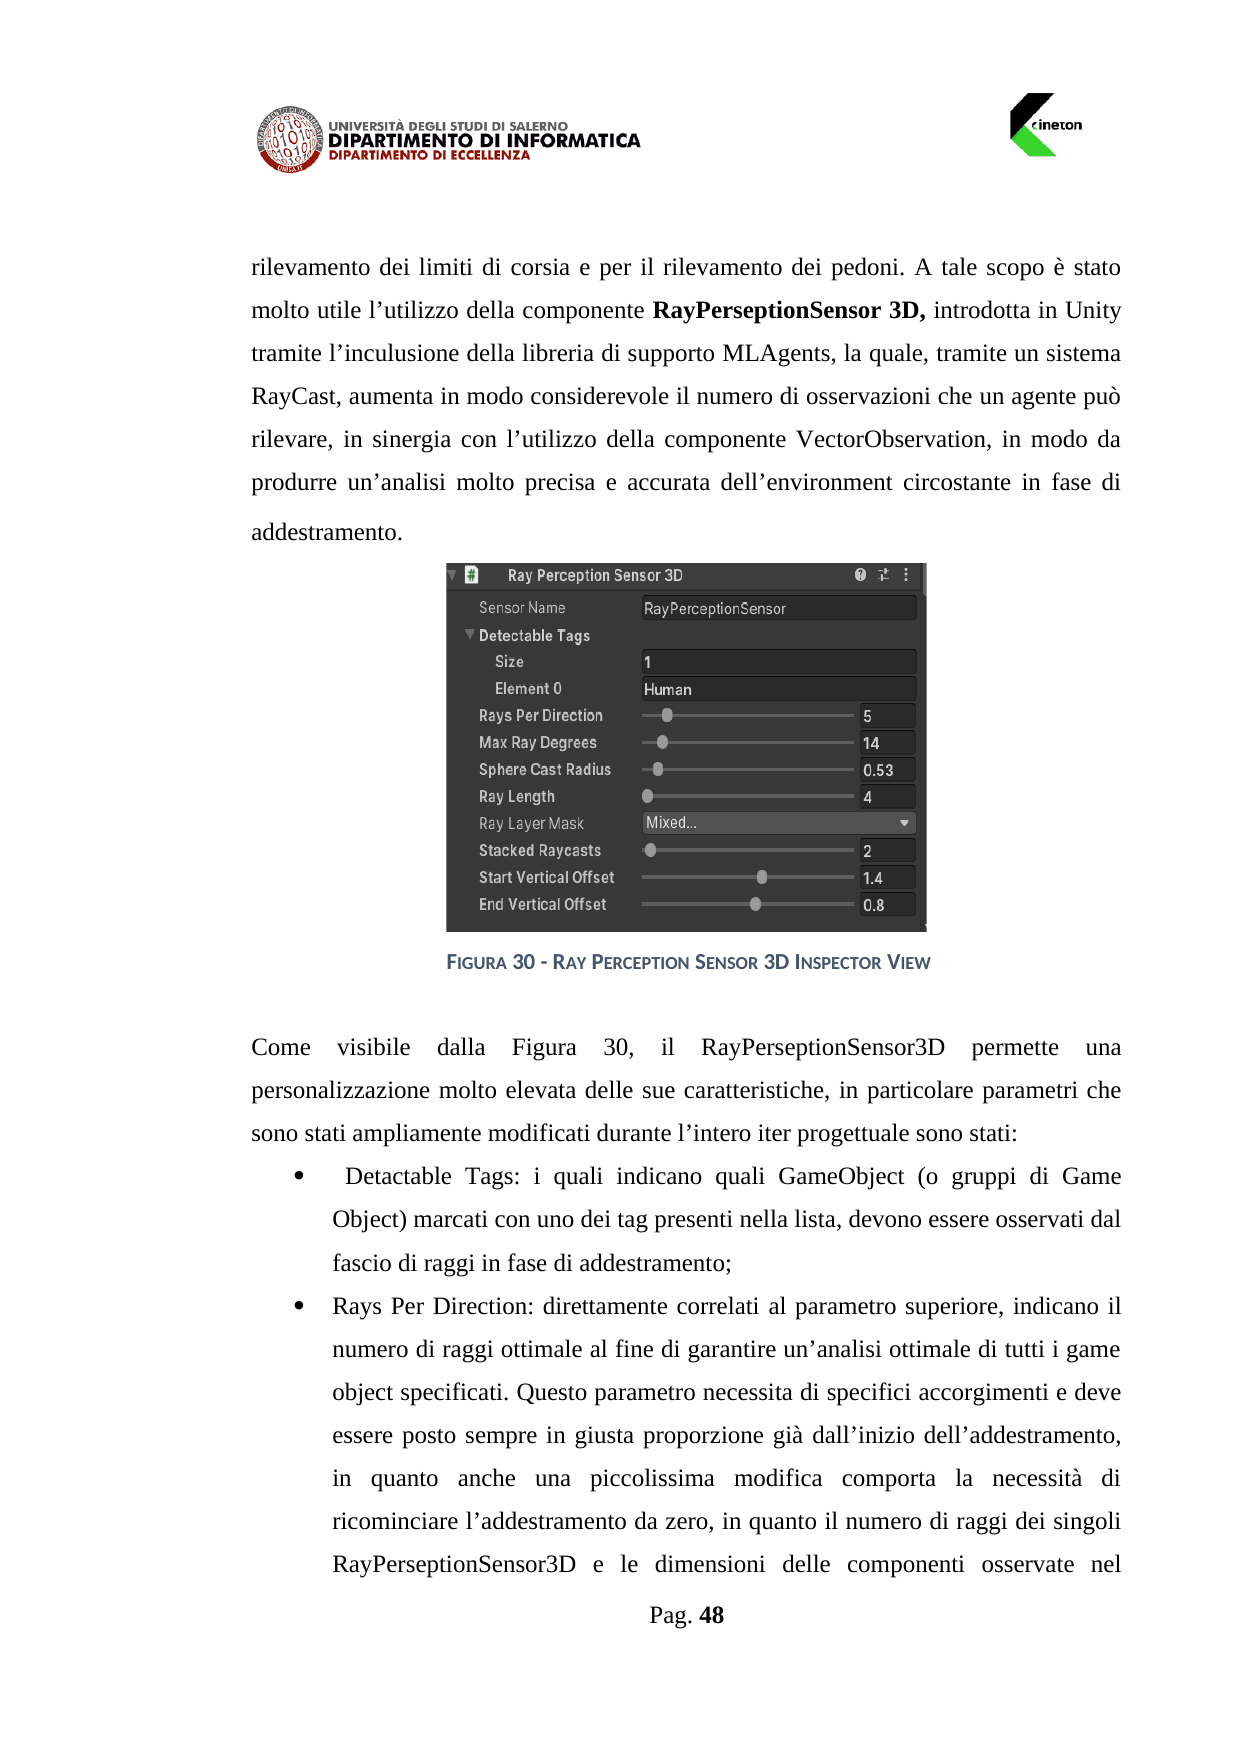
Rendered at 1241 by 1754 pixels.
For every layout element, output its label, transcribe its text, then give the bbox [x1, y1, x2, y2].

picture [987, 73, 1102, 177]
text Come visibile dalla Figura 30, il RayPerseptionSensor3D permette una personalizzazione molto elevata delle sue caratteristiche, in particolare parametri che sono stati ampliamente modificati durante l’intero iter progettuale sono stati: [251, 1032, 1122, 1147]
list Detactable Tags: i quali indicano quali GameObject (o gruppi di Game Object) marcati con uno dei tag presenti nella lista, devono essere osservati dal fascio di raggi in fase di addestramento; [294, 1161, 1122, 1276]
picture [251, 102, 645, 177]
picture [446, 563, 927, 932]
